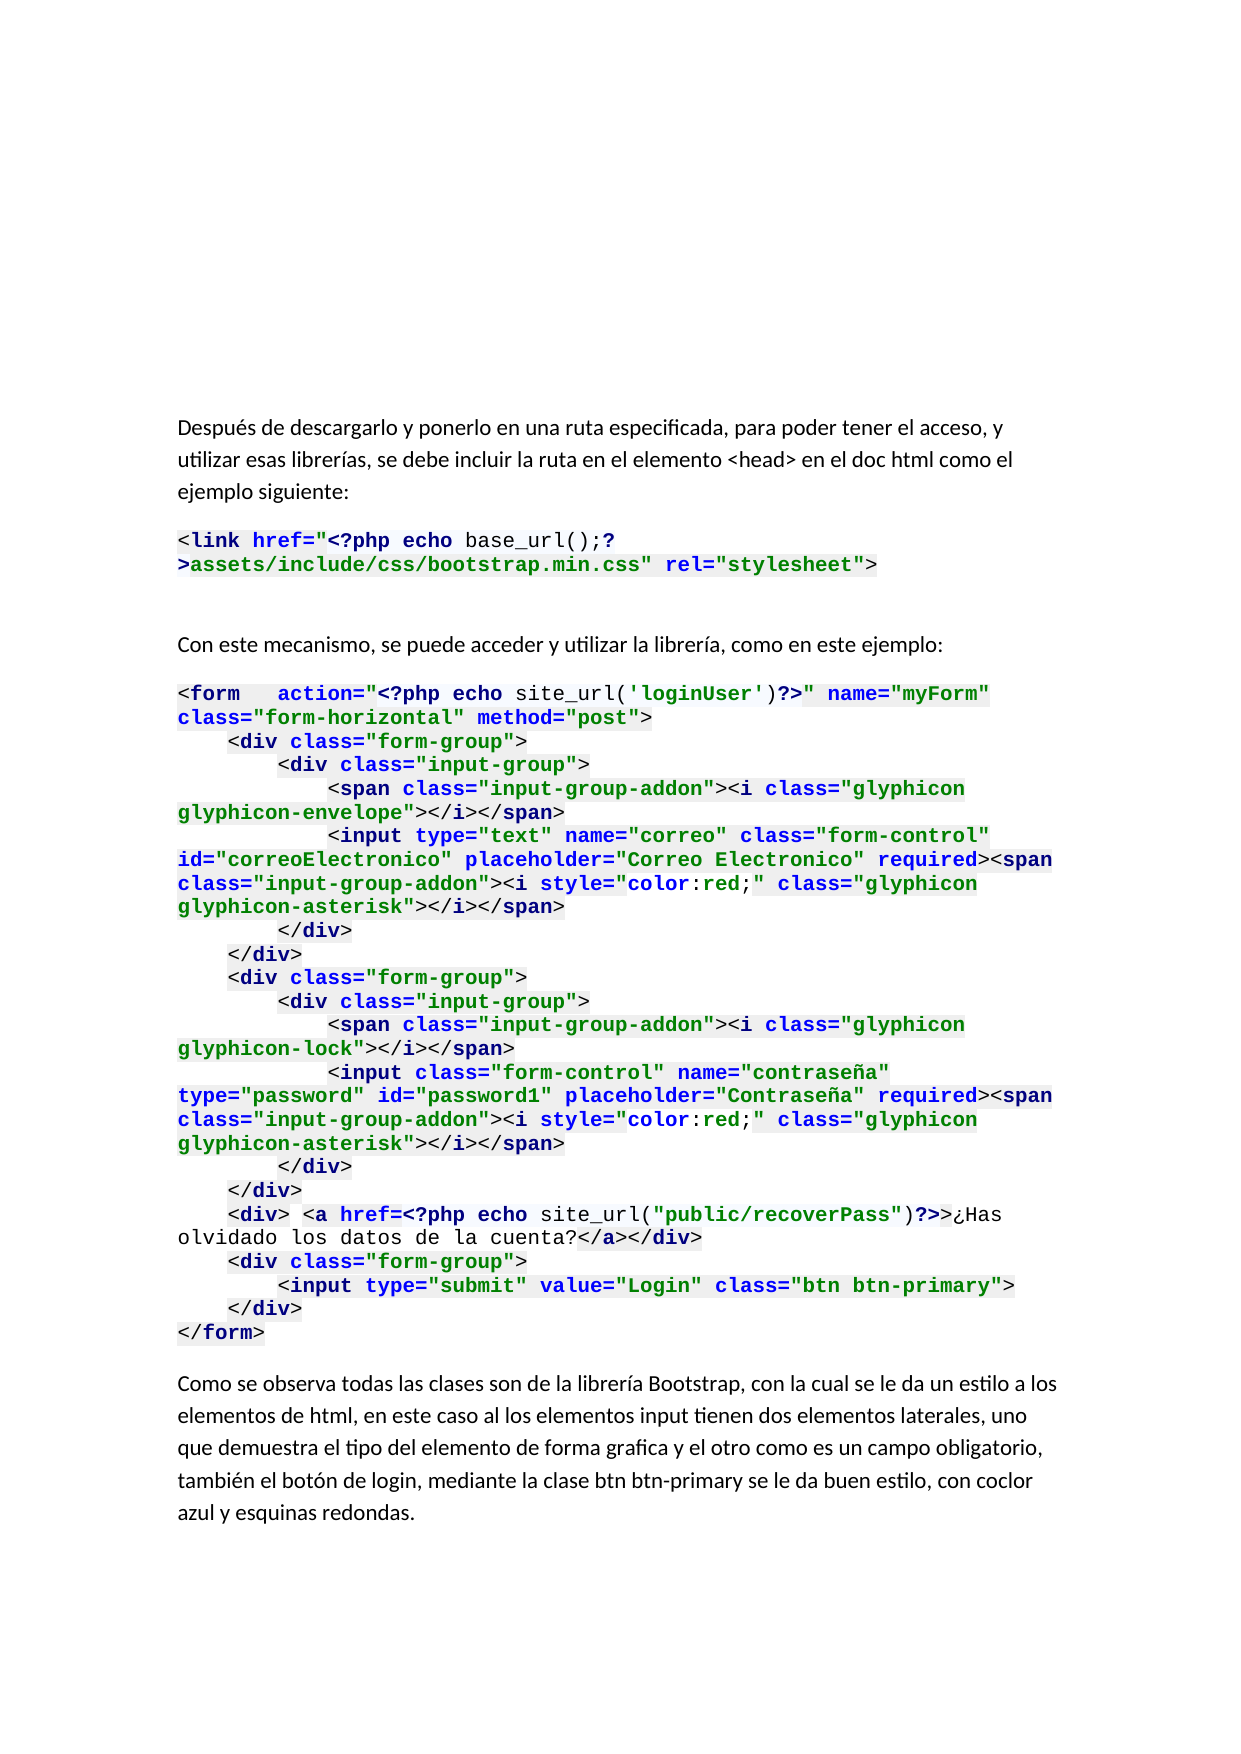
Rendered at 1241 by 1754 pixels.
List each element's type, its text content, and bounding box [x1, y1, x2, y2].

text Con este mecanismo, se puede acceder y utilizar la librería, como en este ejemplo: [177, 630, 1063, 658]
text Como se observa todas las clases son de la librería Bootstrap, con la cual se le da un estilo a los elementos de html, en este caso al los elementos input tienen dos elementos laterales, uno que demuestra el tipo del elemento de forma grafica y el otro como es un campo obligatorio, también el botón de login, mediante la clase btn btn-primary se le da buen estilo, con coclor azul y esquinas redondas. [177, 1369, 1063, 1526]
text <link href="<?php echo base_url();?>assets/include/css/bootstrap.min.css" rel="stylesheet"> [615, 530, 1063, 577]
text <form action="<?php echo site_url('loginUser')?>" name="myForm" class="form-horizontal" method="post"> <div class="form-group"> <div class="input-group"> <span class="input-group-addon"><i class="glyphicon glyphicon-envelope"></i></span> <input type="text" name="correo" class="form-control" id="correoElectronico" placeholder="Correo Electronico" required><span class="input-group-addon"><i style="color:red;" class="glyphicon glyphicon-asterisk"></i></span> </div> </div> <div class="form-group"> <div class="input-group"> <span class="input-group-addon"><i class="glyphicon glyphicon-lock"></i></span> <input class="form-control" name="contraseña" type="password" id="password1" placeholder="Contraseña" required><span class="input-group-addon"><i style="color:red;" class="glyphicon glyphicon-asterisk"></i></span> </div> </div> <div> <a href=<?php echo site_url("public/recoverPass")?>>¿Has olvidado los datos de la cuenta?</a></div> <div class="form-group"> <input type="submit" value="Login" class="btn btn-primary"> </div> </form> [177, 683, 1063, 1346]
text Después de descargarlo y ponerlo en una ruta especificada, para poder tener el acceso, y utilizar esas librerías, se debe incluir la ruta en el elemento <head> en el doc html como el ejemplo siguiente: [177, 413, 1063, 505]
